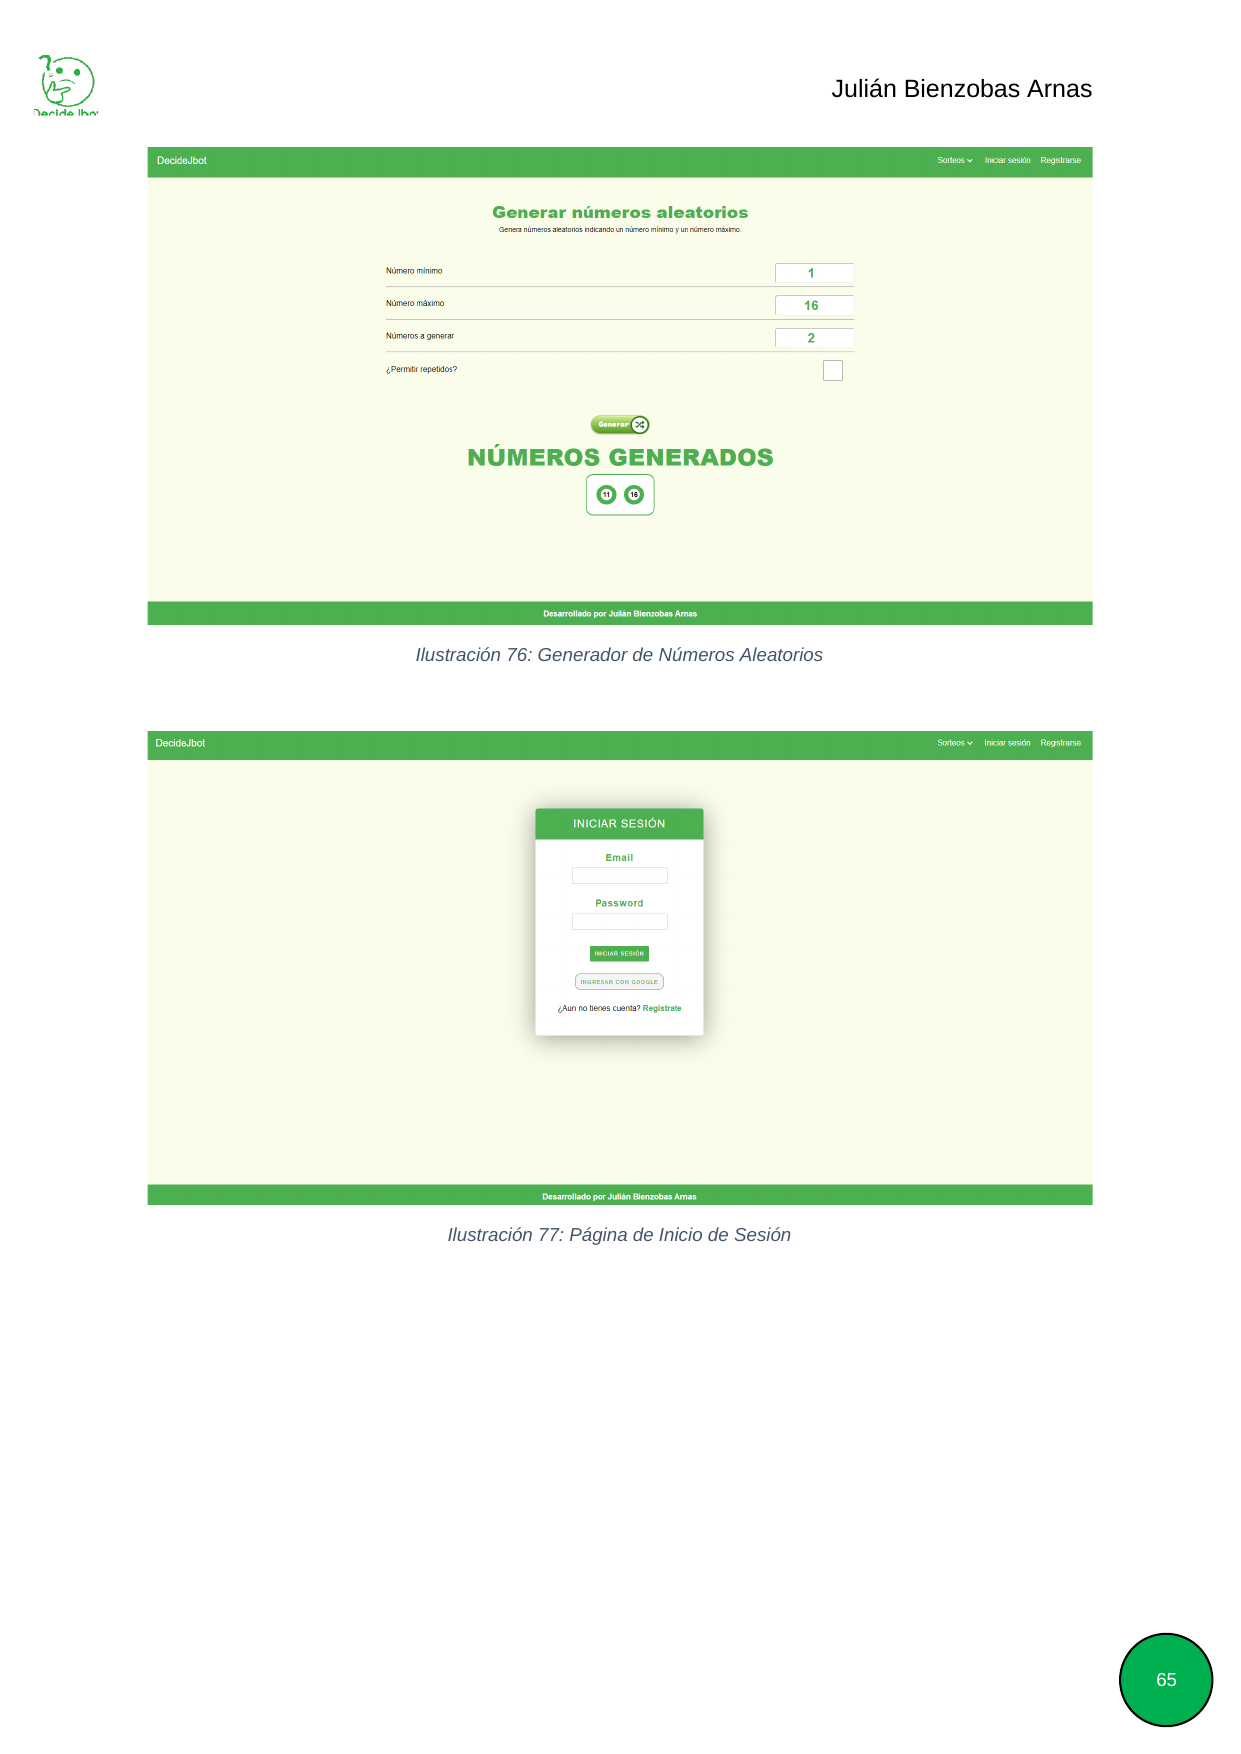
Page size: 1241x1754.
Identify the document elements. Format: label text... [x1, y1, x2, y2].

picture [147, 731, 1093, 1205]
picture [147, 147, 1093, 625]
text Ilustración 77: Página de Inicio de Sesión [148, 1224, 1092, 1245]
text Ilustración 76: Generador de Números Aleatorios [148, 644, 1092, 665]
picture [32, 55, 99, 114]
